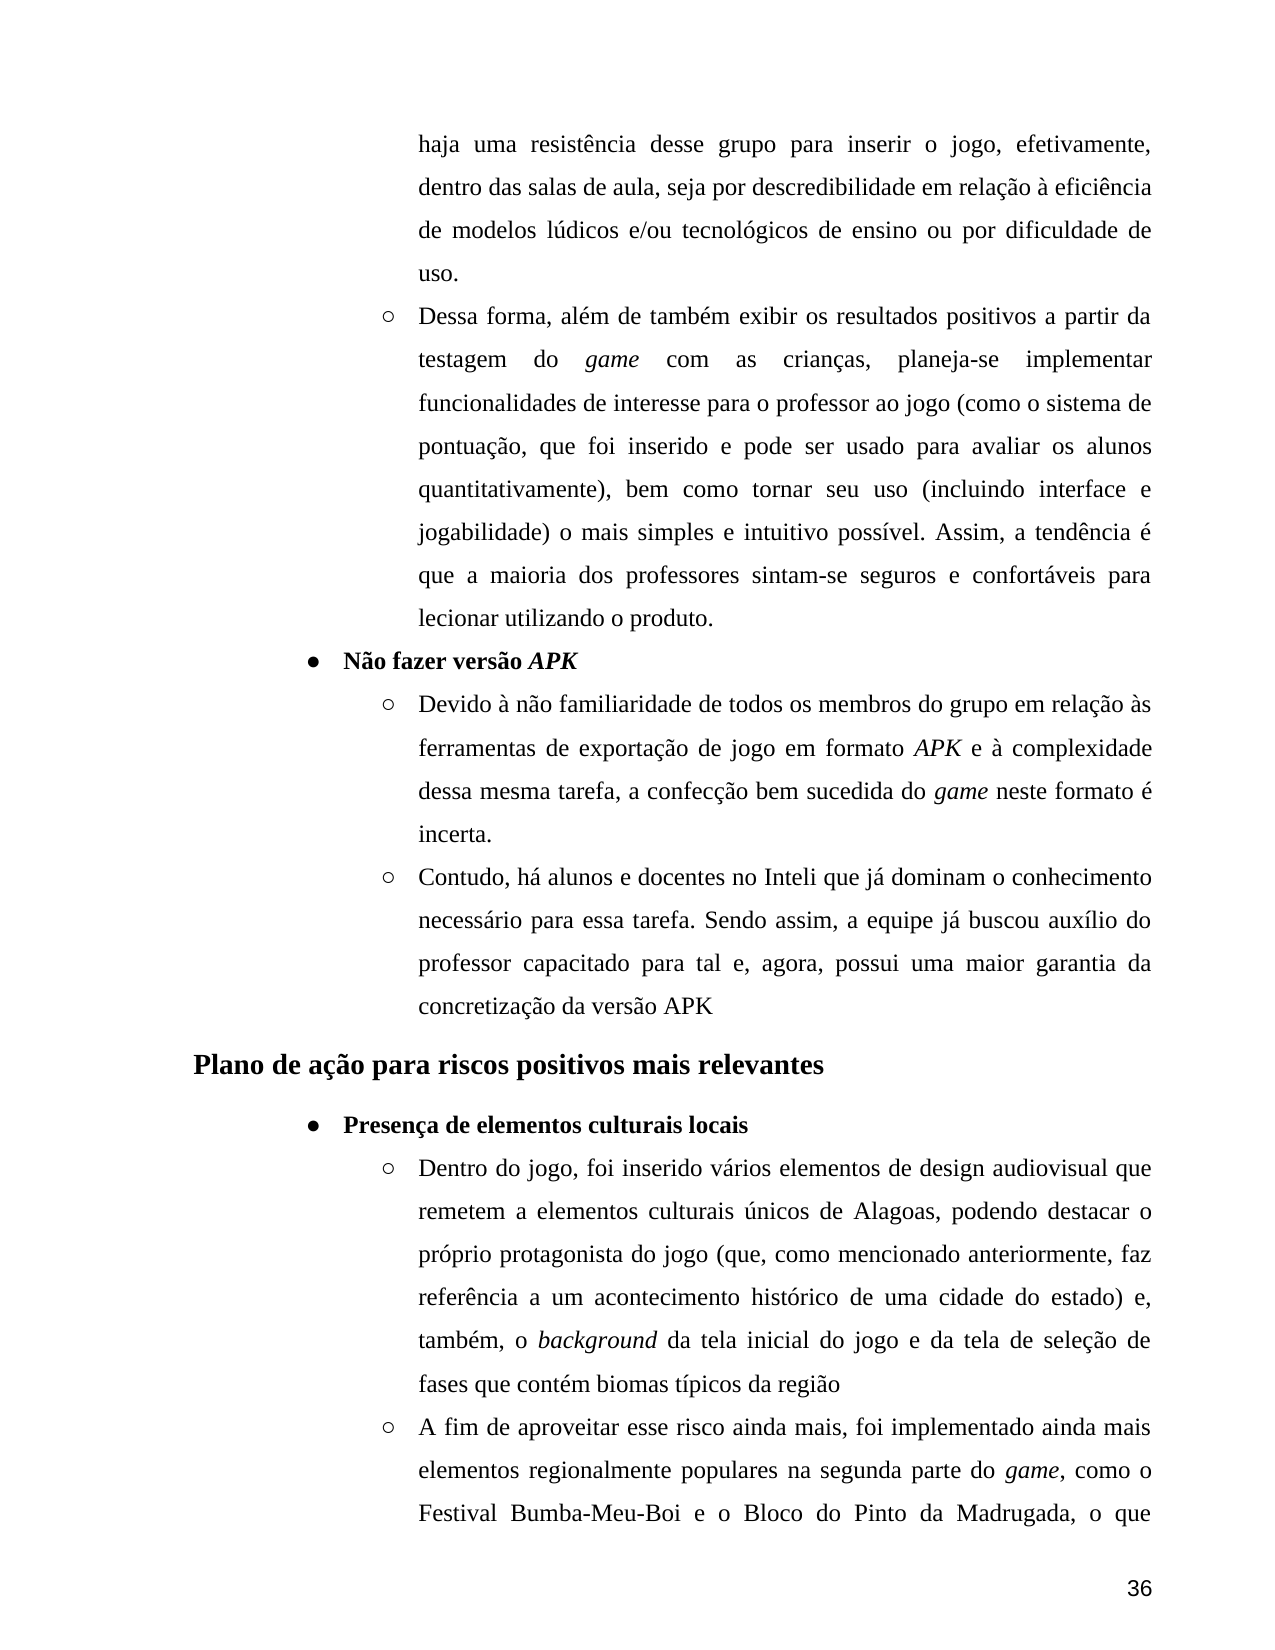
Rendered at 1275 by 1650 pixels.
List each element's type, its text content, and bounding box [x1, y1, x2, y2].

list Não fazer versão APK [306, 646, 1152, 675]
list Dessa forma, além de também exibir os resultados positivos a partir da testagem do game com as crianças, planeja-se implementar funcionalidades de interesse para o professor ao jogo (como o sistema de pontuação, que foi inserido e pode ser usado para avaliar os alunos quantitativamente), bem como tornar seu uso (incluindo interface e jogabilidade) o mais simples e intuitivo possível. Assim, a tendência é que a maioria dos professores sintam-se seguros e confortáveis para lecionar utilizando o produto. [381, 301, 1152, 632]
list Dentro do jogo, foi inserido vários elementos de design audiovisual que remetem a elementos culturais únicos de Alagoas, podendo destacar o próprio protagonista do jogo (que, como mencionado anteriormente, faz referência a um acontecimento histórico de uma cidade do estado) e, também, o background da tela inicial do jogo e da tela de seleção de fases que contém biomas típicos da região [381, 1153, 1152, 1397]
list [381, 1412, 1152, 1527]
list Presença de elementos culturais locais [306, 1110, 1152, 1139]
list Contudo, há alunos e docentes no Inteli que já dominam o conhecimento necessário para essa tarefa. Sendo assim, a equipe já buscou auxílio do professor capacitado para tal e, agora, possui uma maior garantia da concretização da versão APK [381, 862, 1152, 1020]
list Devido à não familiaridade de todos os membros do grupo em relação às ferramentas de exportação de jogo em formato APK e à complexidade dessa mesma tarefa, a confecção bem sucedida do game neste formato é incerta. [381, 689, 1152, 848]
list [381, 129, 1152, 287]
text Plano de ação para riscos positivos mais relevantes [193, 1047, 1152, 1081]
